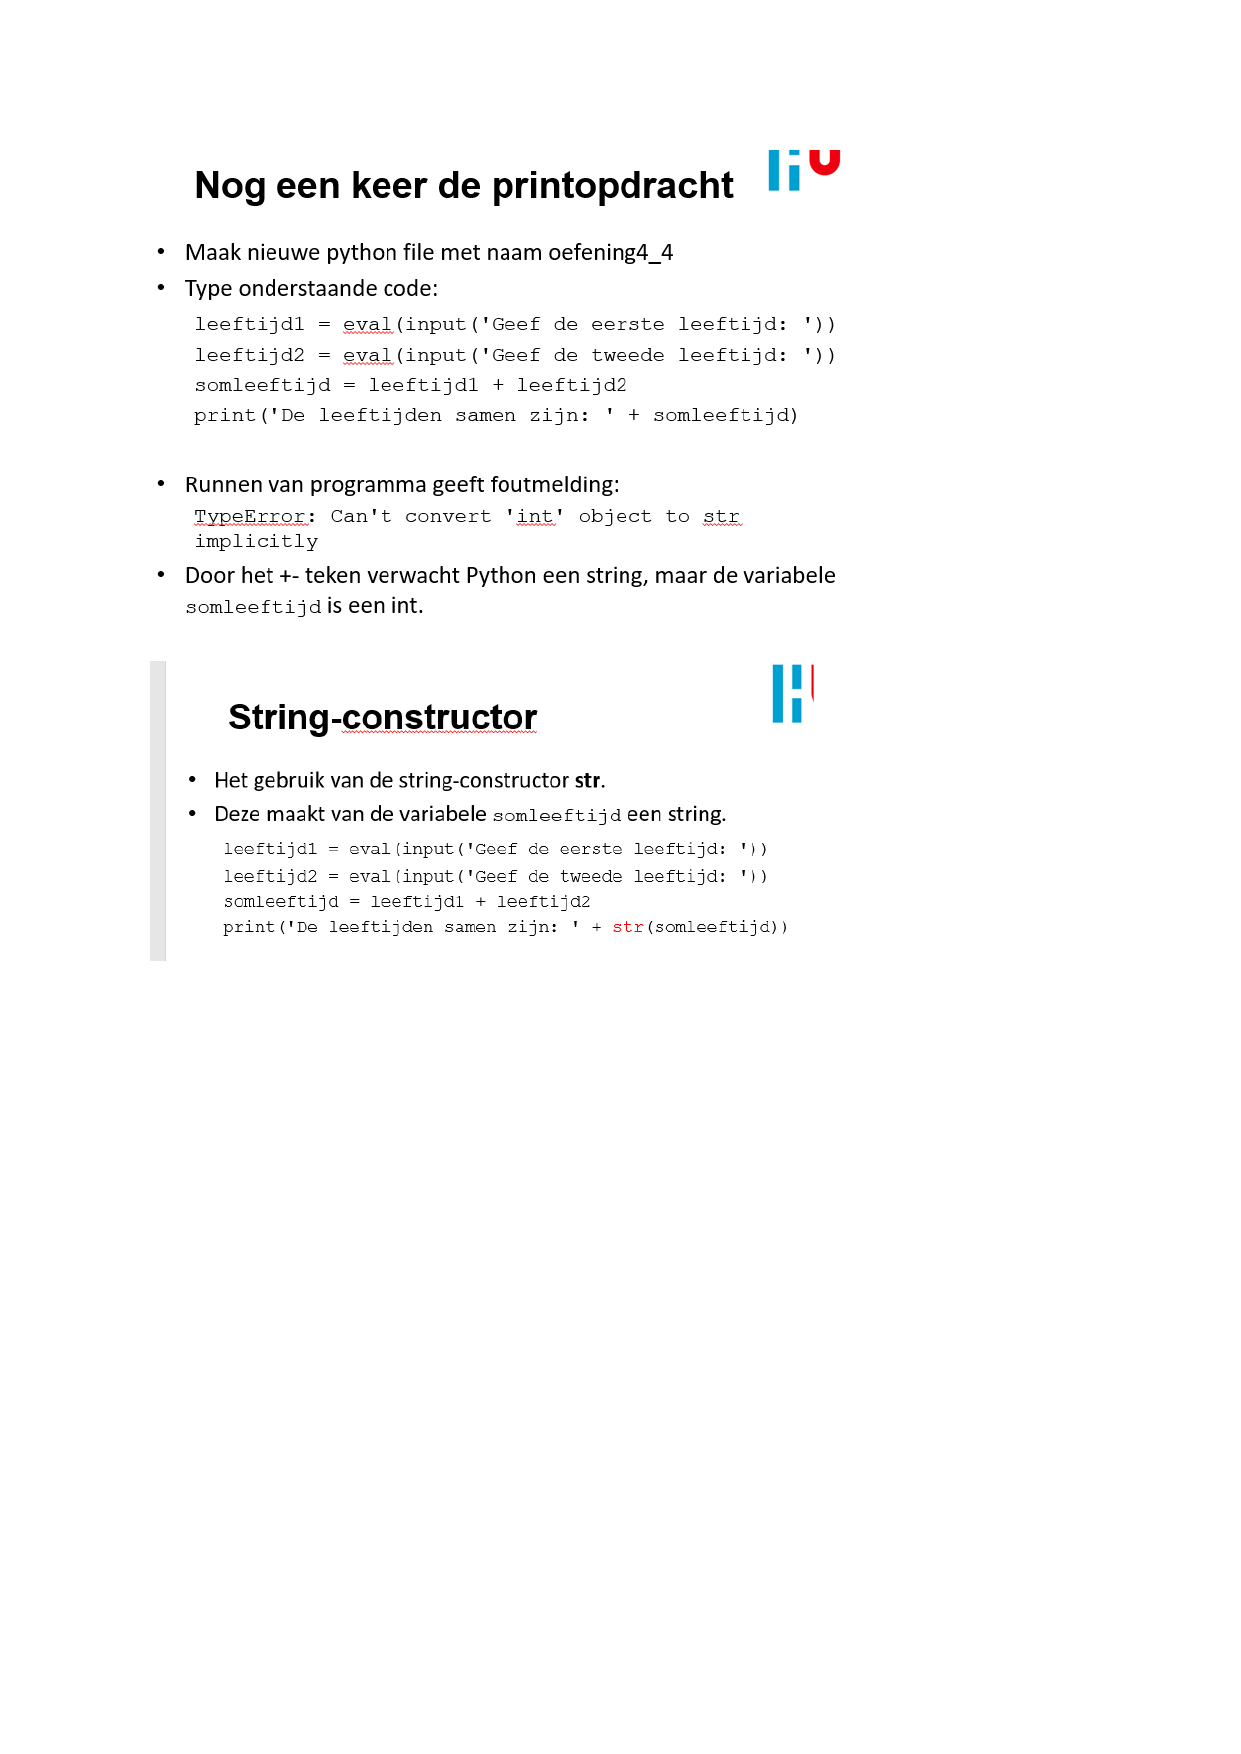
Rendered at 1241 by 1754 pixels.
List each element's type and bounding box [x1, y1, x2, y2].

picture [150, 661, 814, 961]
picture [150, 150, 862, 643]
